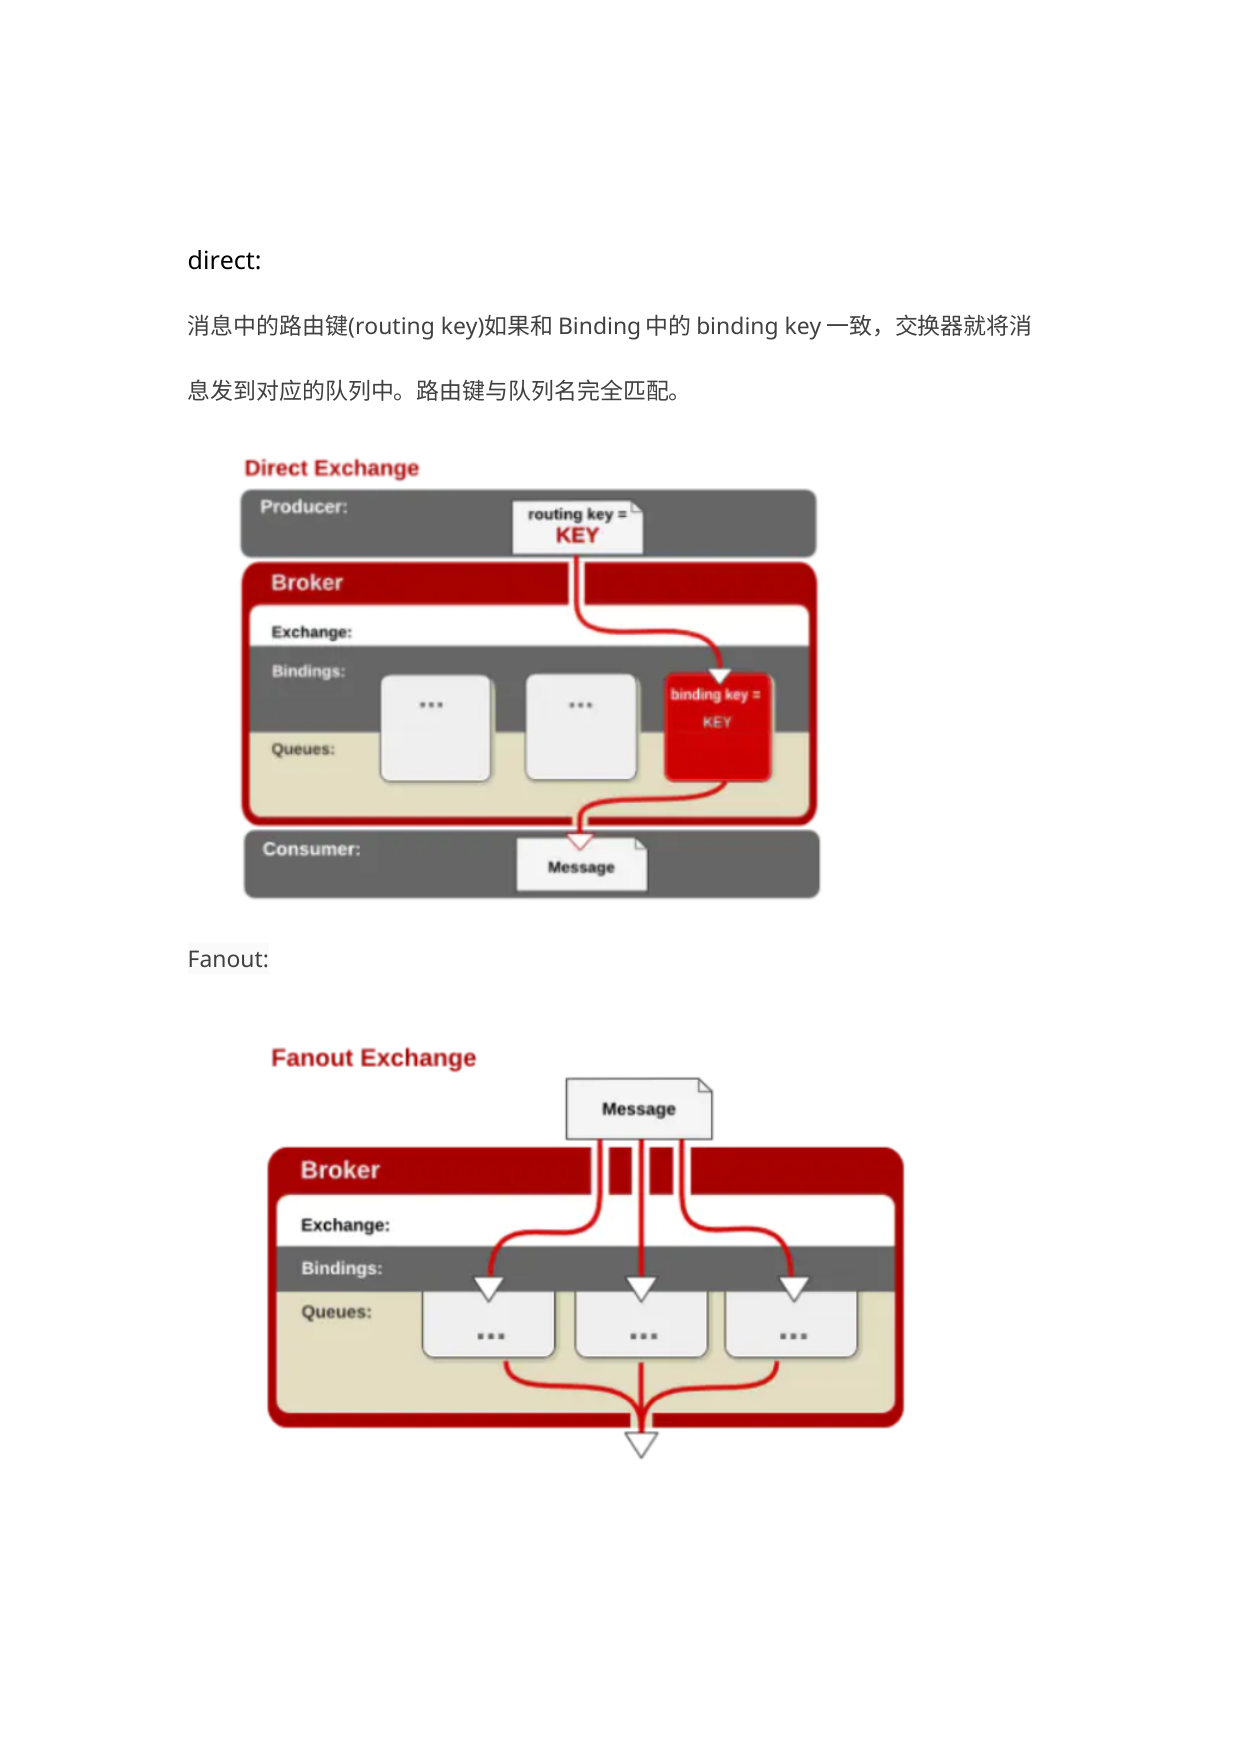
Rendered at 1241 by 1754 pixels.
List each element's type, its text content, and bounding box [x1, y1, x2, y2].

picture [187, 432, 917, 932]
text 消息中的路由键(routing key)如果和Binding中的binding key一致，交换器就将消息发到对应的队列中。路由键与队列名完全匹配。 [187, 292, 1053, 422]
text Fanout: [187, 942, 1053, 974]
picture [187, 999, 1053, 1475]
text direct: [187, 162, 1053, 292]
